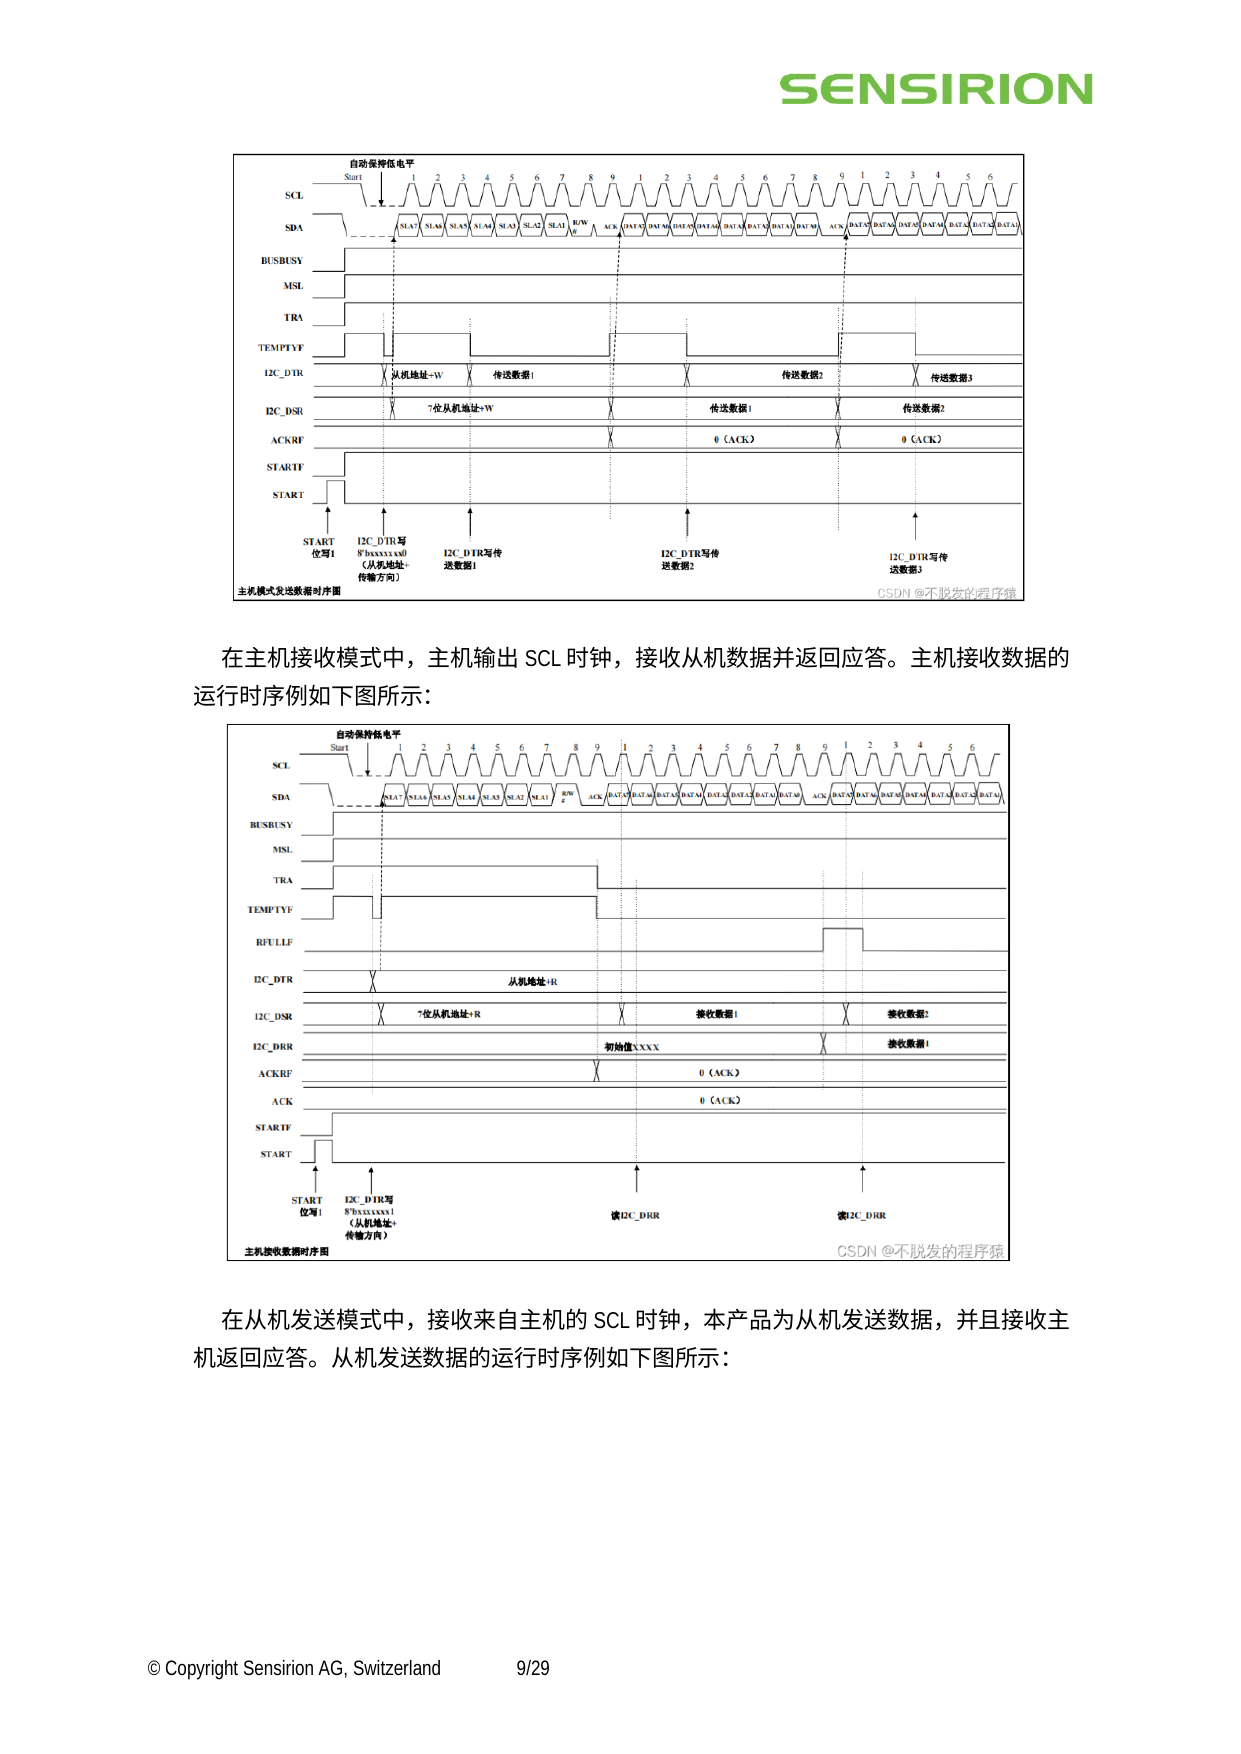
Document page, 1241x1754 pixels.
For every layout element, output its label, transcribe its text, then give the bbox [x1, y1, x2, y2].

picture [221, 716, 1018, 1268]
picture [221, 147, 1029, 606]
text 在主机接收模式中，主机输出 SCL 时钟，接收从机数据并返回应答。主机接收数据的运行时序例如下图所示： [193, 640, 1092, 711]
text 在从机发送模式中，接收来自主机的 SCL 时钟，本产品为从机发送数据，并且接收主机返回应答。从机发送数据的运行时序例如下图所示： [193, 1302, 1092, 1373]
picture [780, 73, 1093, 104]
